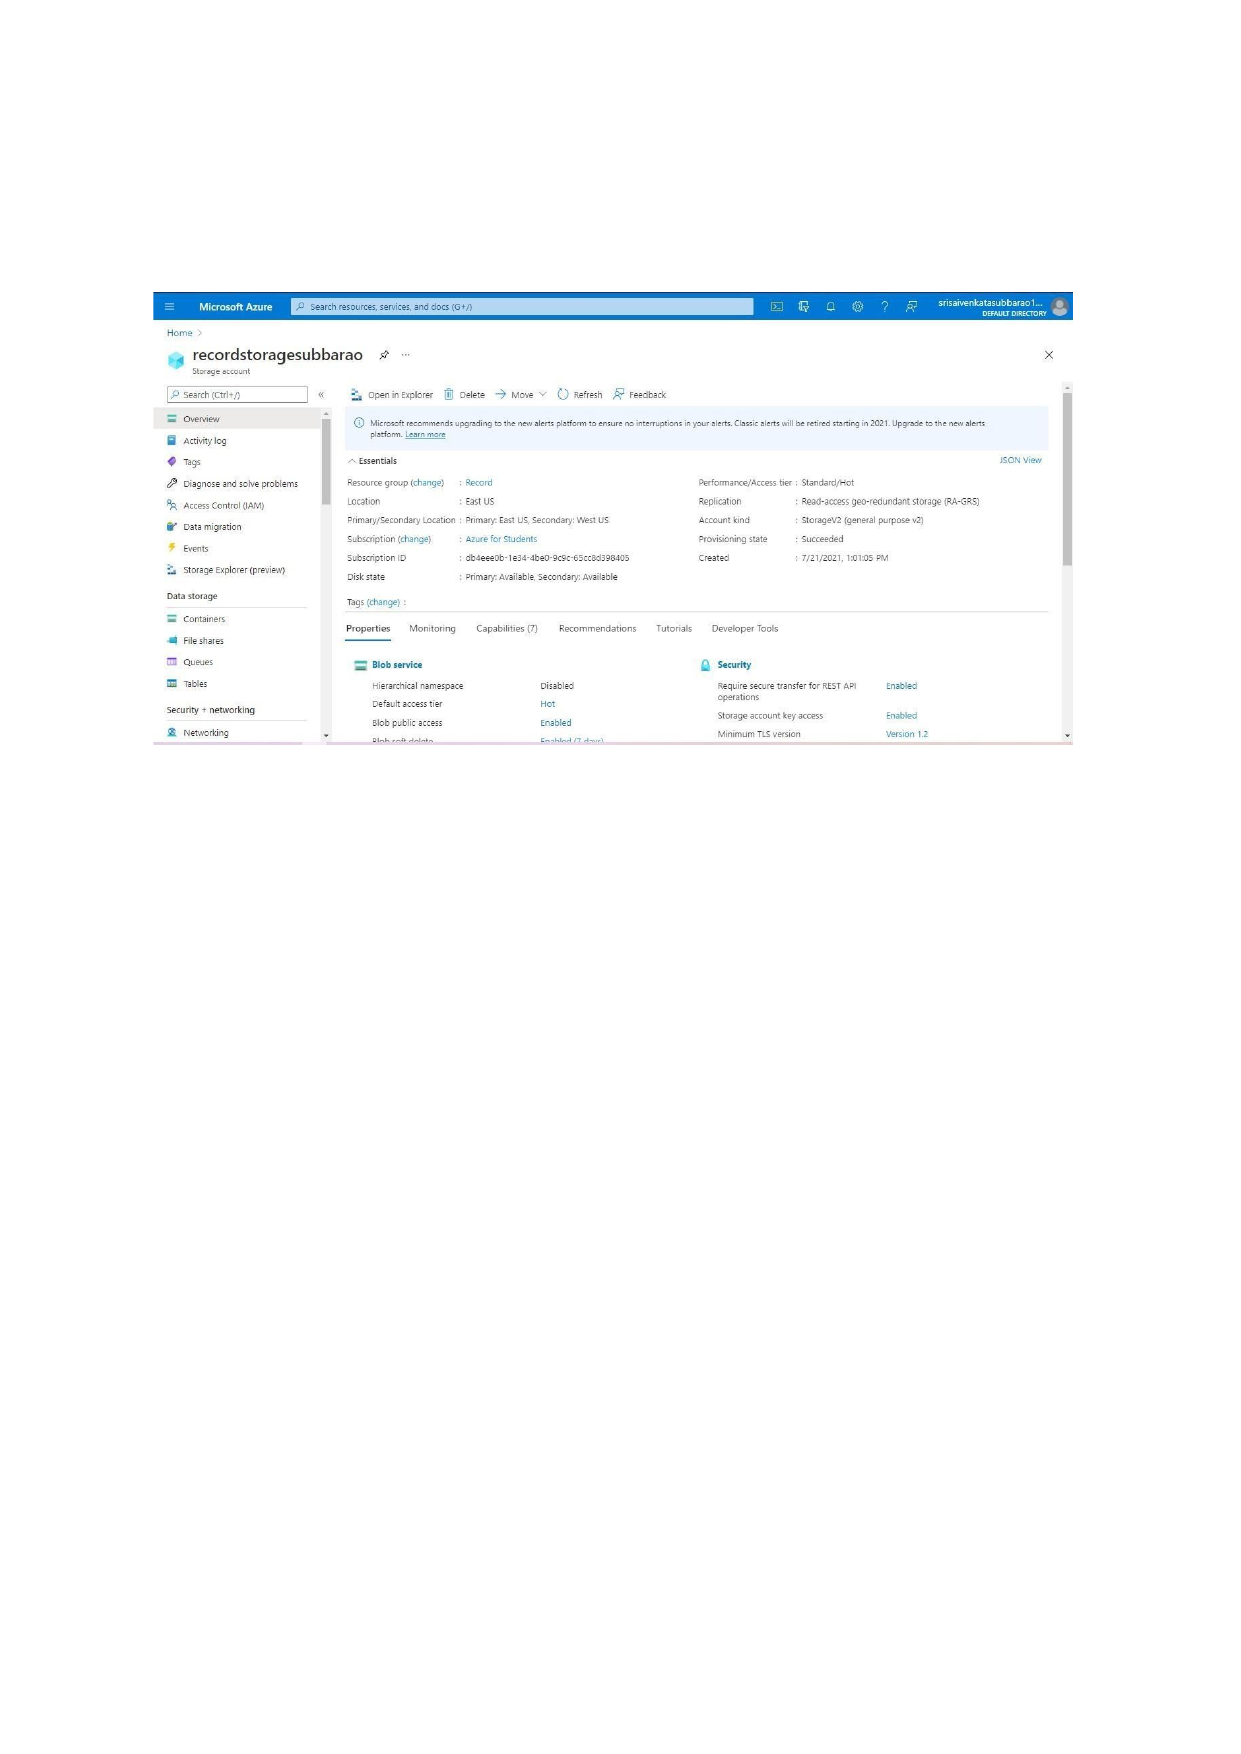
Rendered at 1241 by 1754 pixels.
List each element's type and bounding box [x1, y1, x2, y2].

picture [153, 292, 1073, 745]
